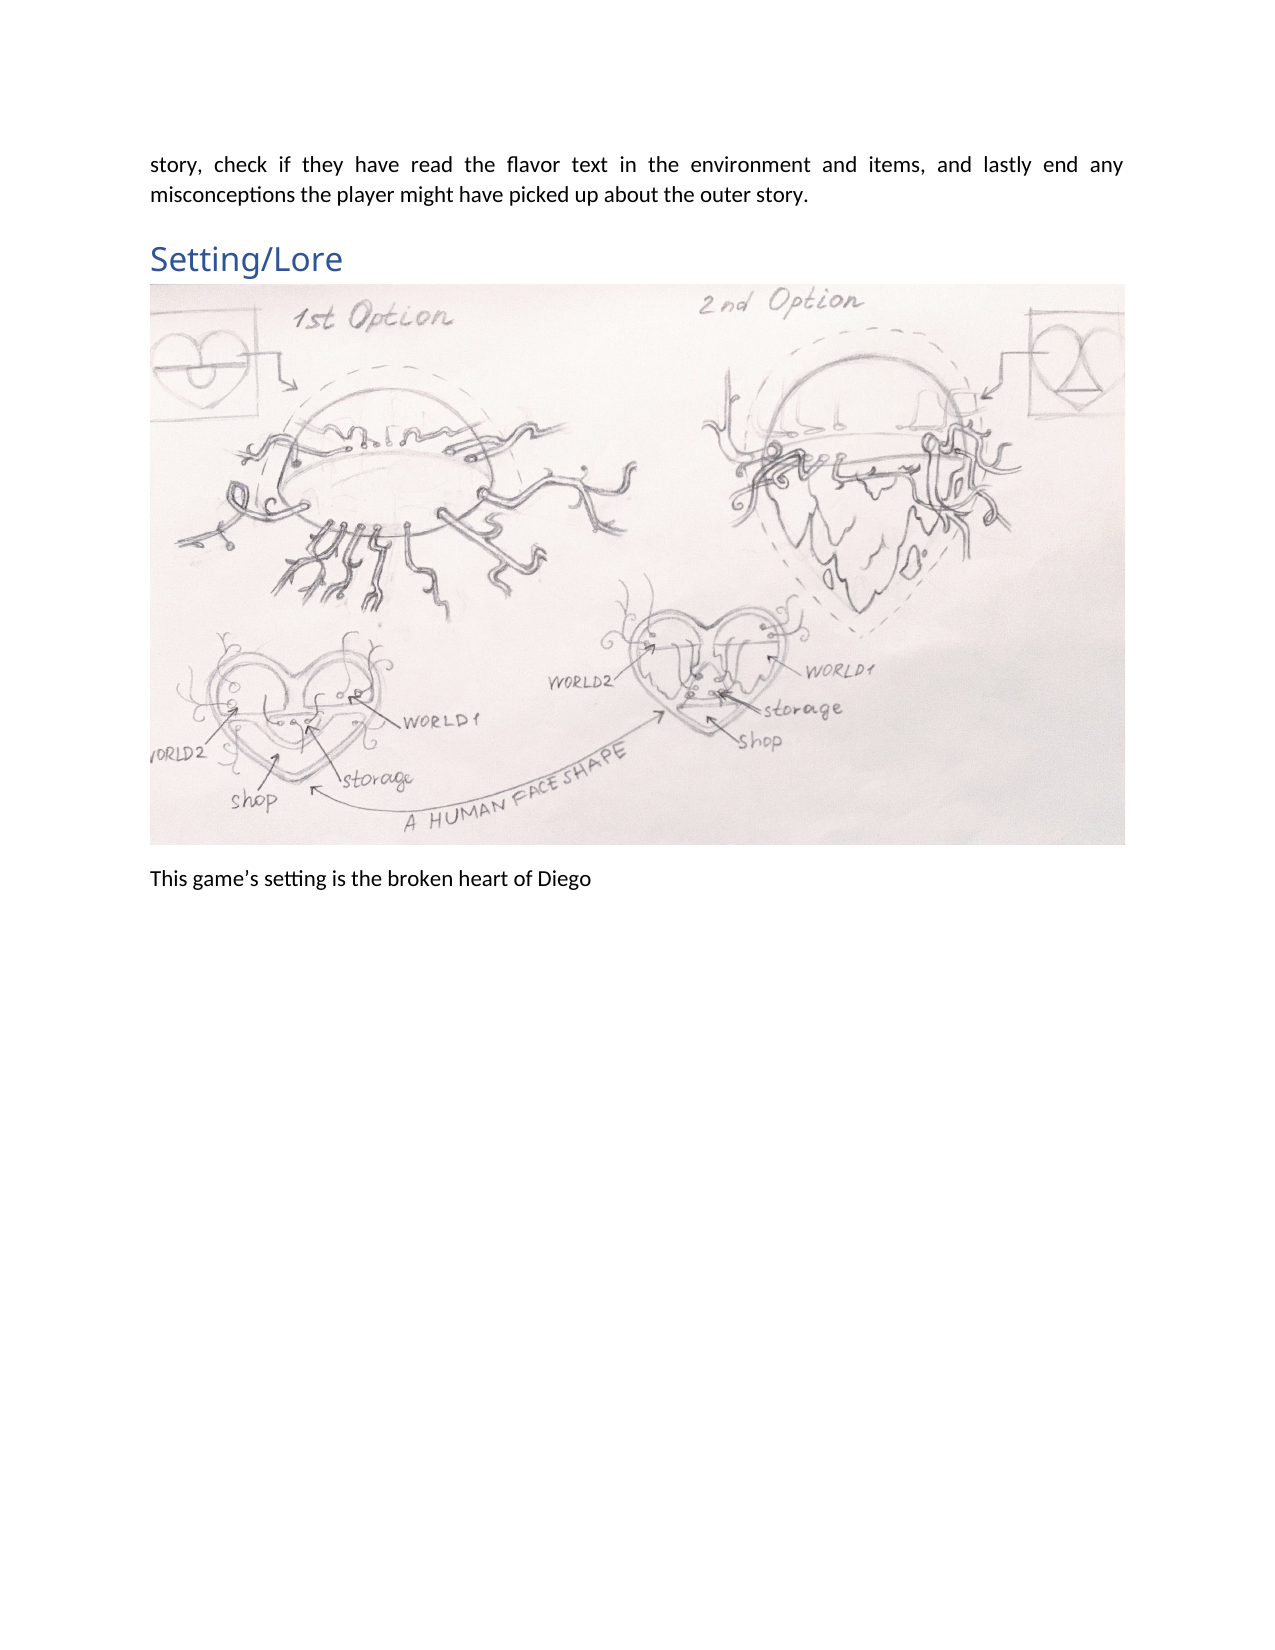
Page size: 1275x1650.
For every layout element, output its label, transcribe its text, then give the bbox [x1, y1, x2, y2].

picture [150, 284, 1125, 845]
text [150, 150, 1125, 208]
text This game’s setting is the broken heart of Diego [150, 864, 1125, 892]
subtitle Setting/Lore [150, 235, 1125, 281]
